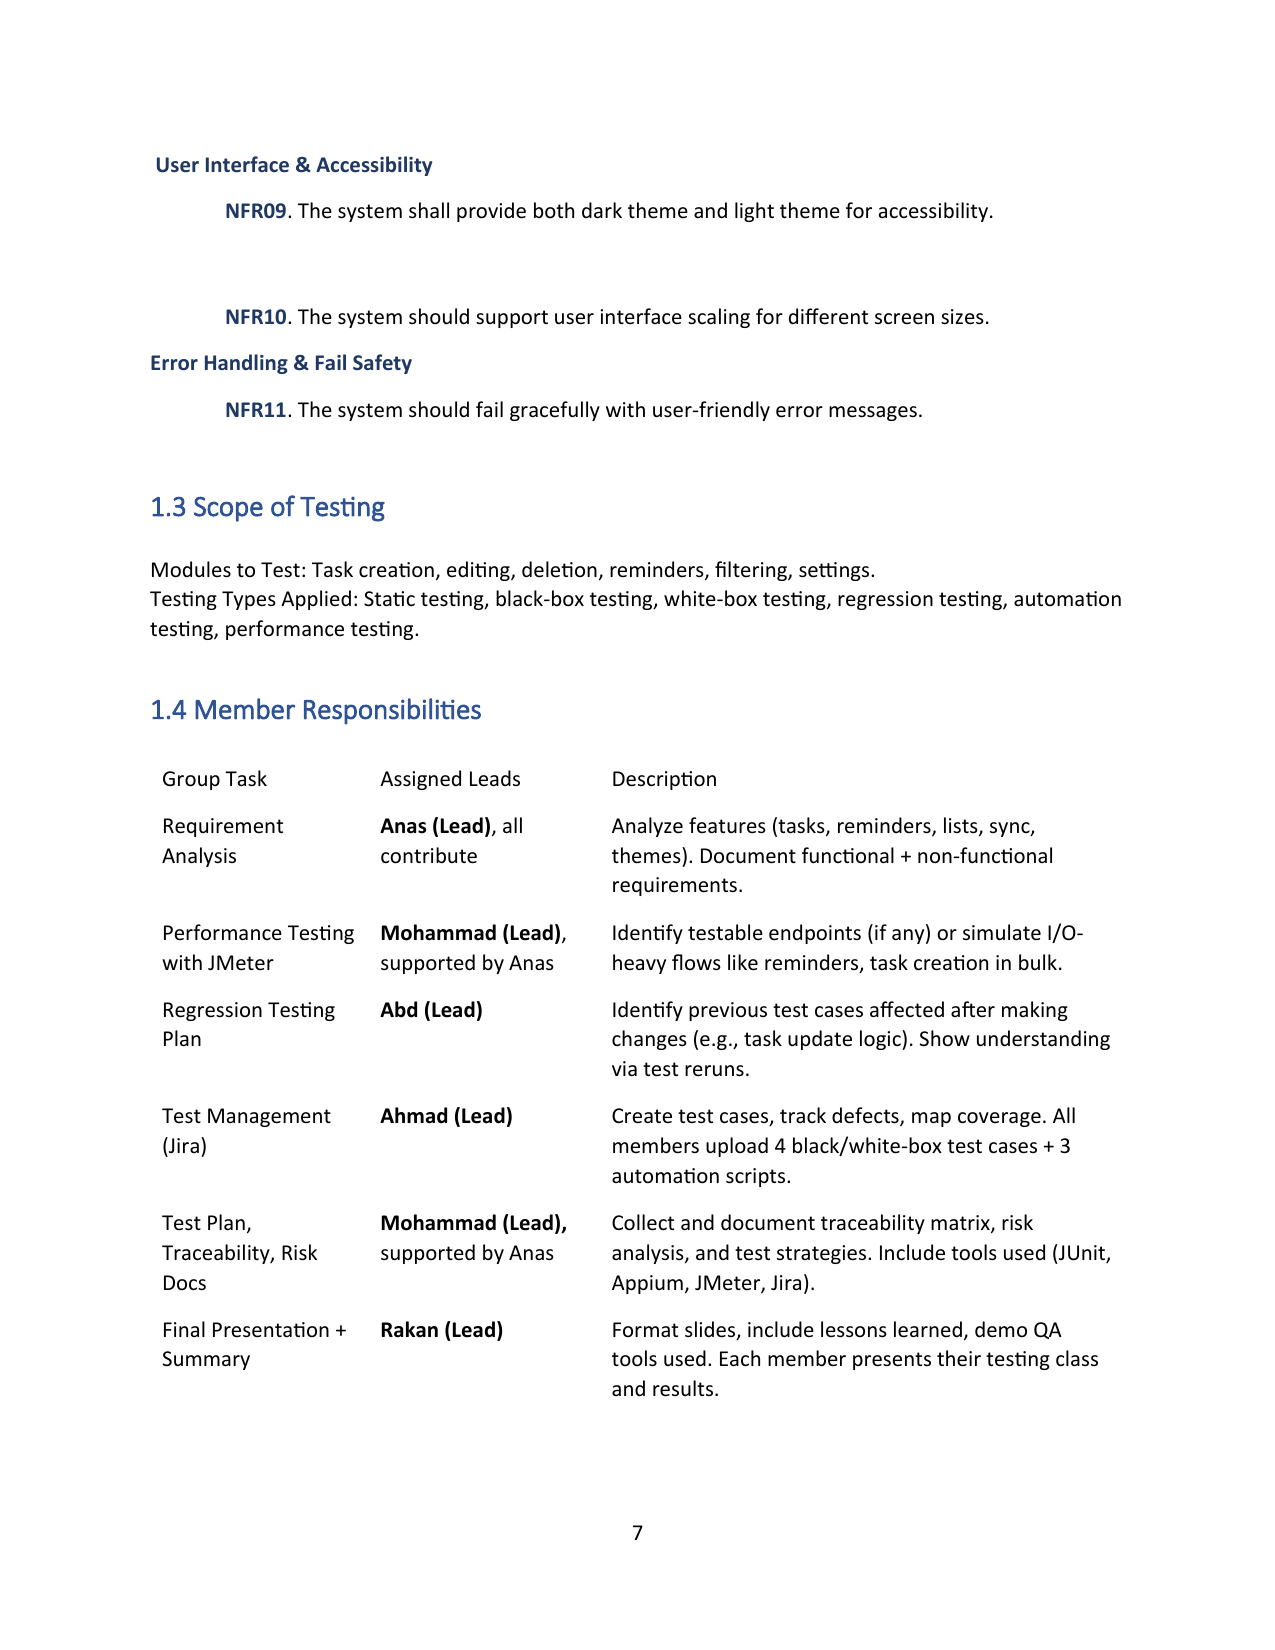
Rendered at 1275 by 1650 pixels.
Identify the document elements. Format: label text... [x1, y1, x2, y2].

table_cell Requirement Analysis [151, 811, 368, 917]
table_cell Anas (Lead), all contribute [369, 811, 600, 917]
table_cell Test Plan, Traceability, Risk Docs [151, 1208, 368, 1314]
table_cell Ahmad (Lead) [369, 1102, 600, 1207]
table_cell Mohammad (Lead), supported by Anas [369, 1208, 600, 1314]
table_cell Identify previous test cases affected after making changes (e.g., task update logic). Show understanding via test reruns. [601, 995, 1124, 1101]
table_cell Regression Testing Plan [151, 995, 368, 1101]
text NFR10. The system should support user interface scaling for different screen sizes. [225, 302, 1125, 330]
table_header Group Task [151, 764, 368, 810]
table_cell Mohammad (Lead), supported by Anas [369, 918, 600, 994]
table_cell Format slides, include lessons learned, demo QA tools used. Each member presents their testing class and results. [601, 1315, 1124, 1421]
text Modules to Test: Task creation, editing, deletion, reminders, filtering, settings. Testing Types Applied: Static testing, black-box testing, white-box testing, regression testing, automation testing, performance testing. [150, 525, 1125, 672]
table_cell Final Presentation + Summary [151, 1315, 368, 1421]
table_cell Create test cases, track defects, map coverage. All members upload 4 black/white-box test cases + 3 automation scripts. [601, 1102, 1124, 1207]
text Error Handling & Fail Safety [150, 348, 1125, 376]
text User Interface & Accessibility [150, 150, 1125, 178]
table_cell Rakan (Lead) [369, 1315, 600, 1421]
text NFR09. The system shall provide both dark theme and light theme for accessibility. [225, 196, 1125, 284]
table_header Description [601, 764, 1124, 810]
table_cell Abd (Lead) [369, 995, 600, 1101]
table_cell Performance Testing with JMeter [151, 918, 368, 994]
subtitle 1.3 Scope of Testing [150, 487, 1125, 523]
table_header Assigned Leads [369, 764, 600, 810]
table_cell Test Management (Jira) [151, 1102, 368, 1207]
table_cell Identify testable endpoints (if any) or simulate I/O-heavy flows like reminders, task creation in bulk. [601, 918, 1124, 994]
table_cell Collect and document traceability matrix, risk analysis, and test strategies. Include tools used (JUnit, Appium, JMeter, Jira). [601, 1208, 1124, 1314]
subtitle 1.4 Member Responsibilities [150, 690, 1125, 761]
table_cell Analyze features (tasks, reminders, lists, sync, themes). Document functional + non-functional requirements. [601, 811, 1124, 917]
text NFR11. The system should fail gracefully with user-friendly error messages. [225, 395, 1125, 423]
